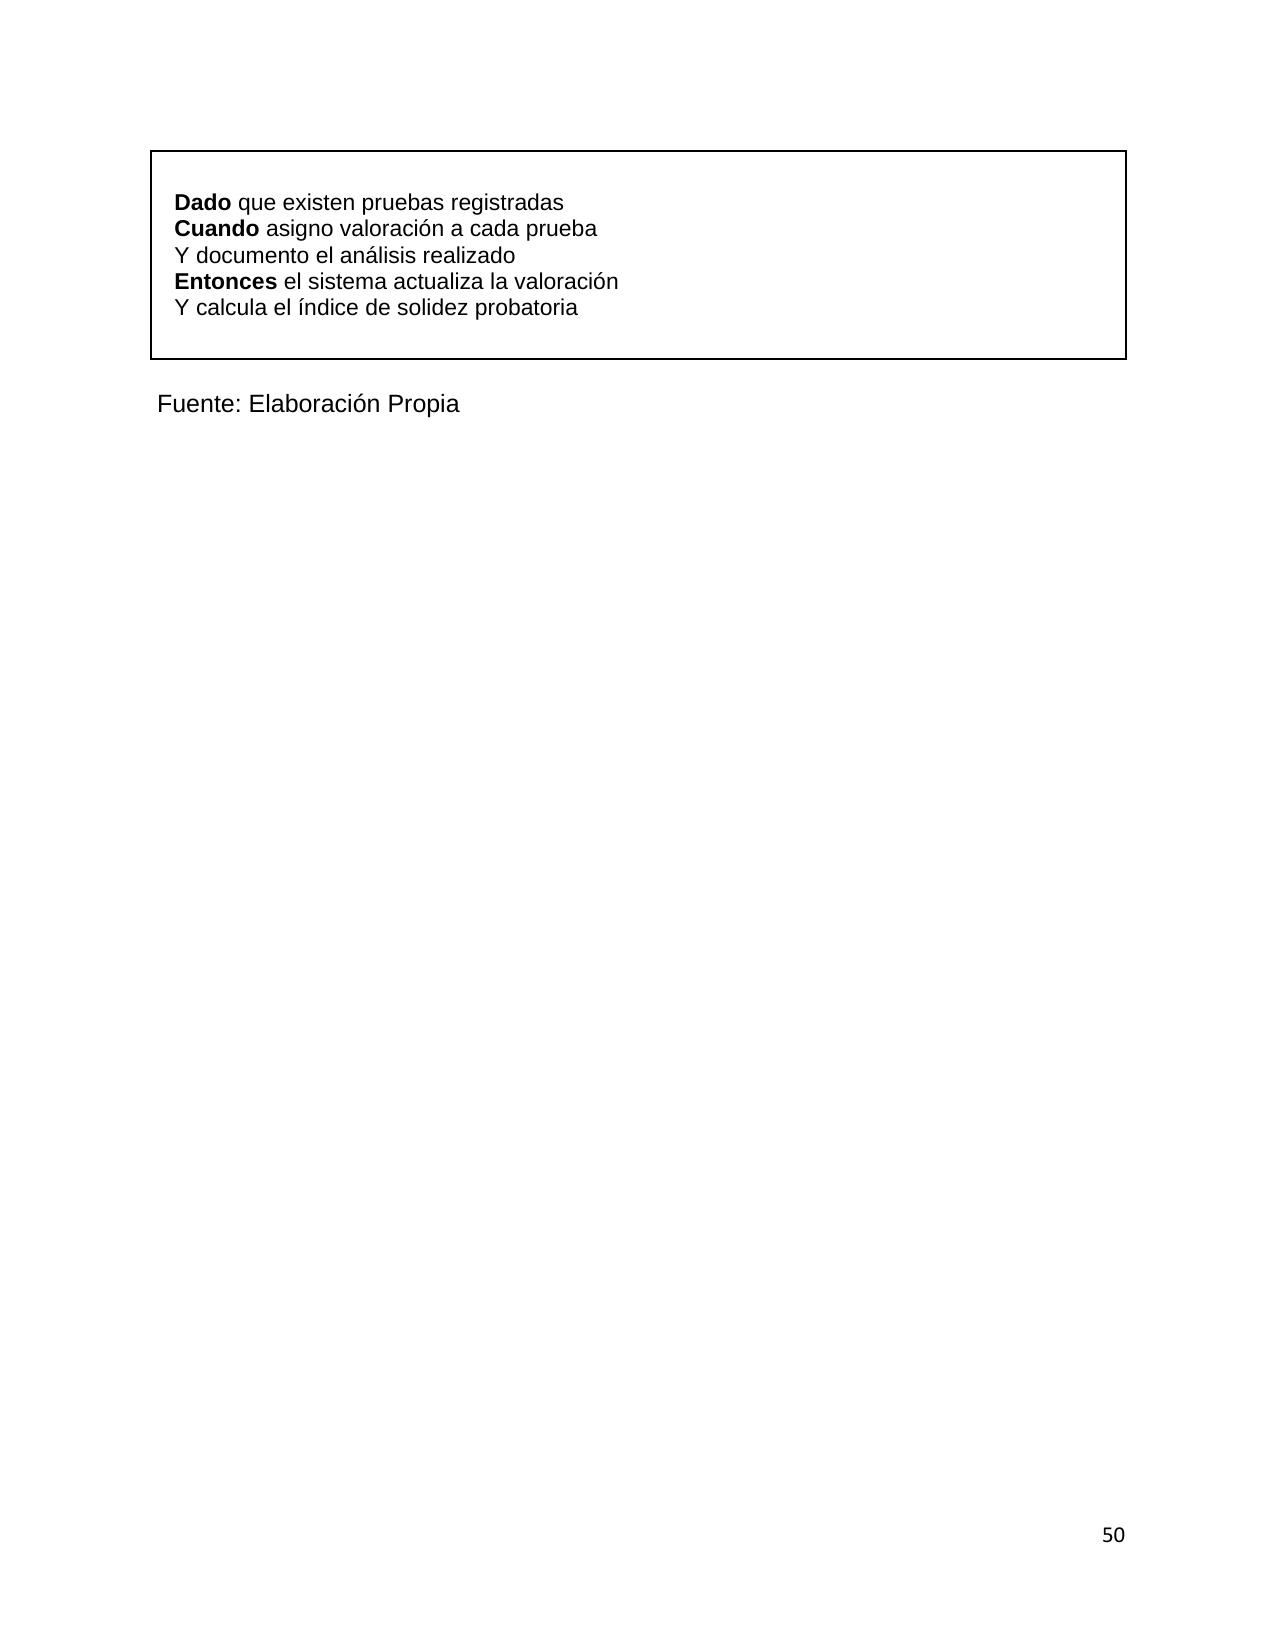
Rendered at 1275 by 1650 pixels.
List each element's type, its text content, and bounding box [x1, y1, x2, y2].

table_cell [152, 152, 1125, 357]
text Fuente: Elaboración Propia [150, 389, 1125, 417]
